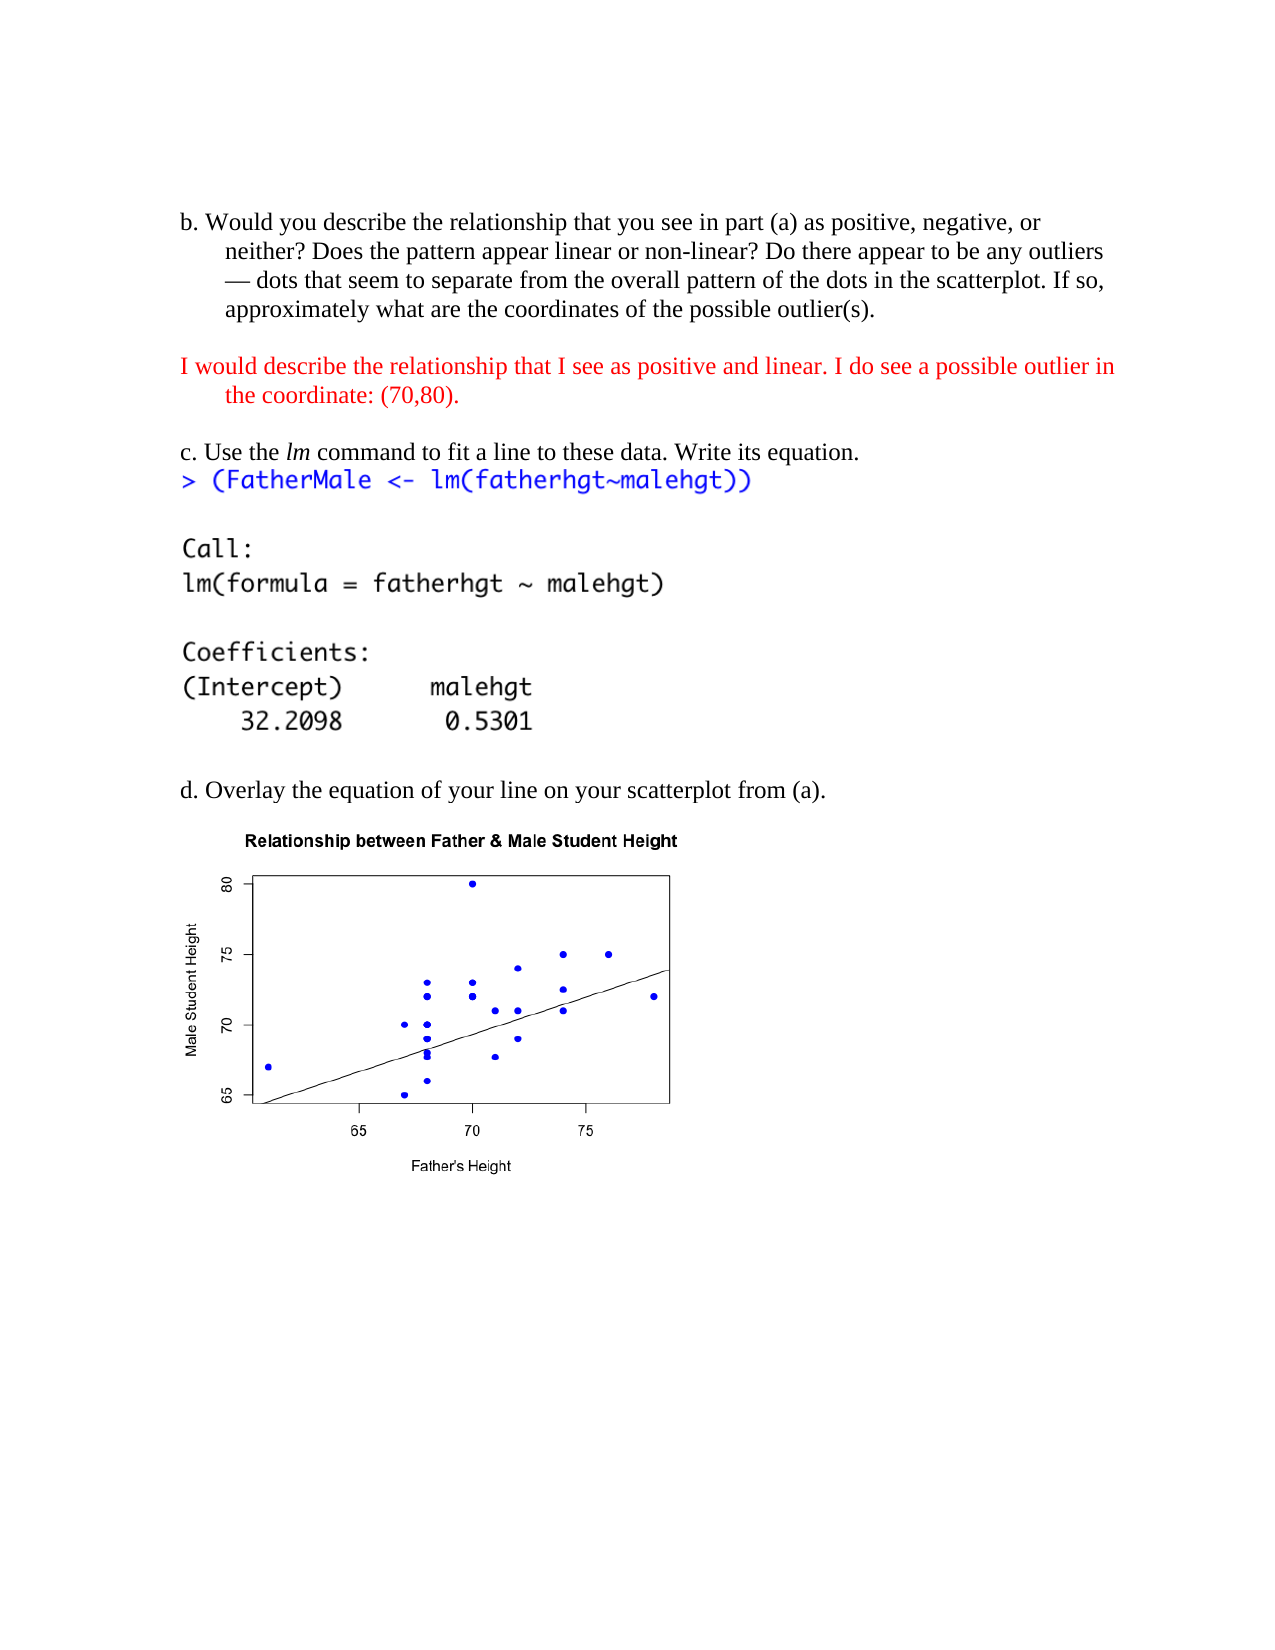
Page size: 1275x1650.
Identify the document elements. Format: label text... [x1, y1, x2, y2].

text I would describe the relationship that I see as positive and linear. I do see a possible outlier in the coordinate: (70,80). [180, 351, 1125, 409]
picture [180, 803, 706, 1193]
picture [180, 466, 783, 746]
text b. Would you describe the relationship that you see in part (a) as positive, negative, or neither? Does the pattern appear linear or non-linear? Do there appear to be any outliers— dots that seem to separate from the overall pattern of the dots in the scatterplot. If so, approximately what are the coordinates of the possible outlier(s). [180, 207, 1125, 322]
text d. Overlay the equation of your line on your scatterplot from (a). [180, 775, 1125, 803]
text c. Use the lm command to fit a line to these data. Write its equation. [180, 437, 1125, 466]
